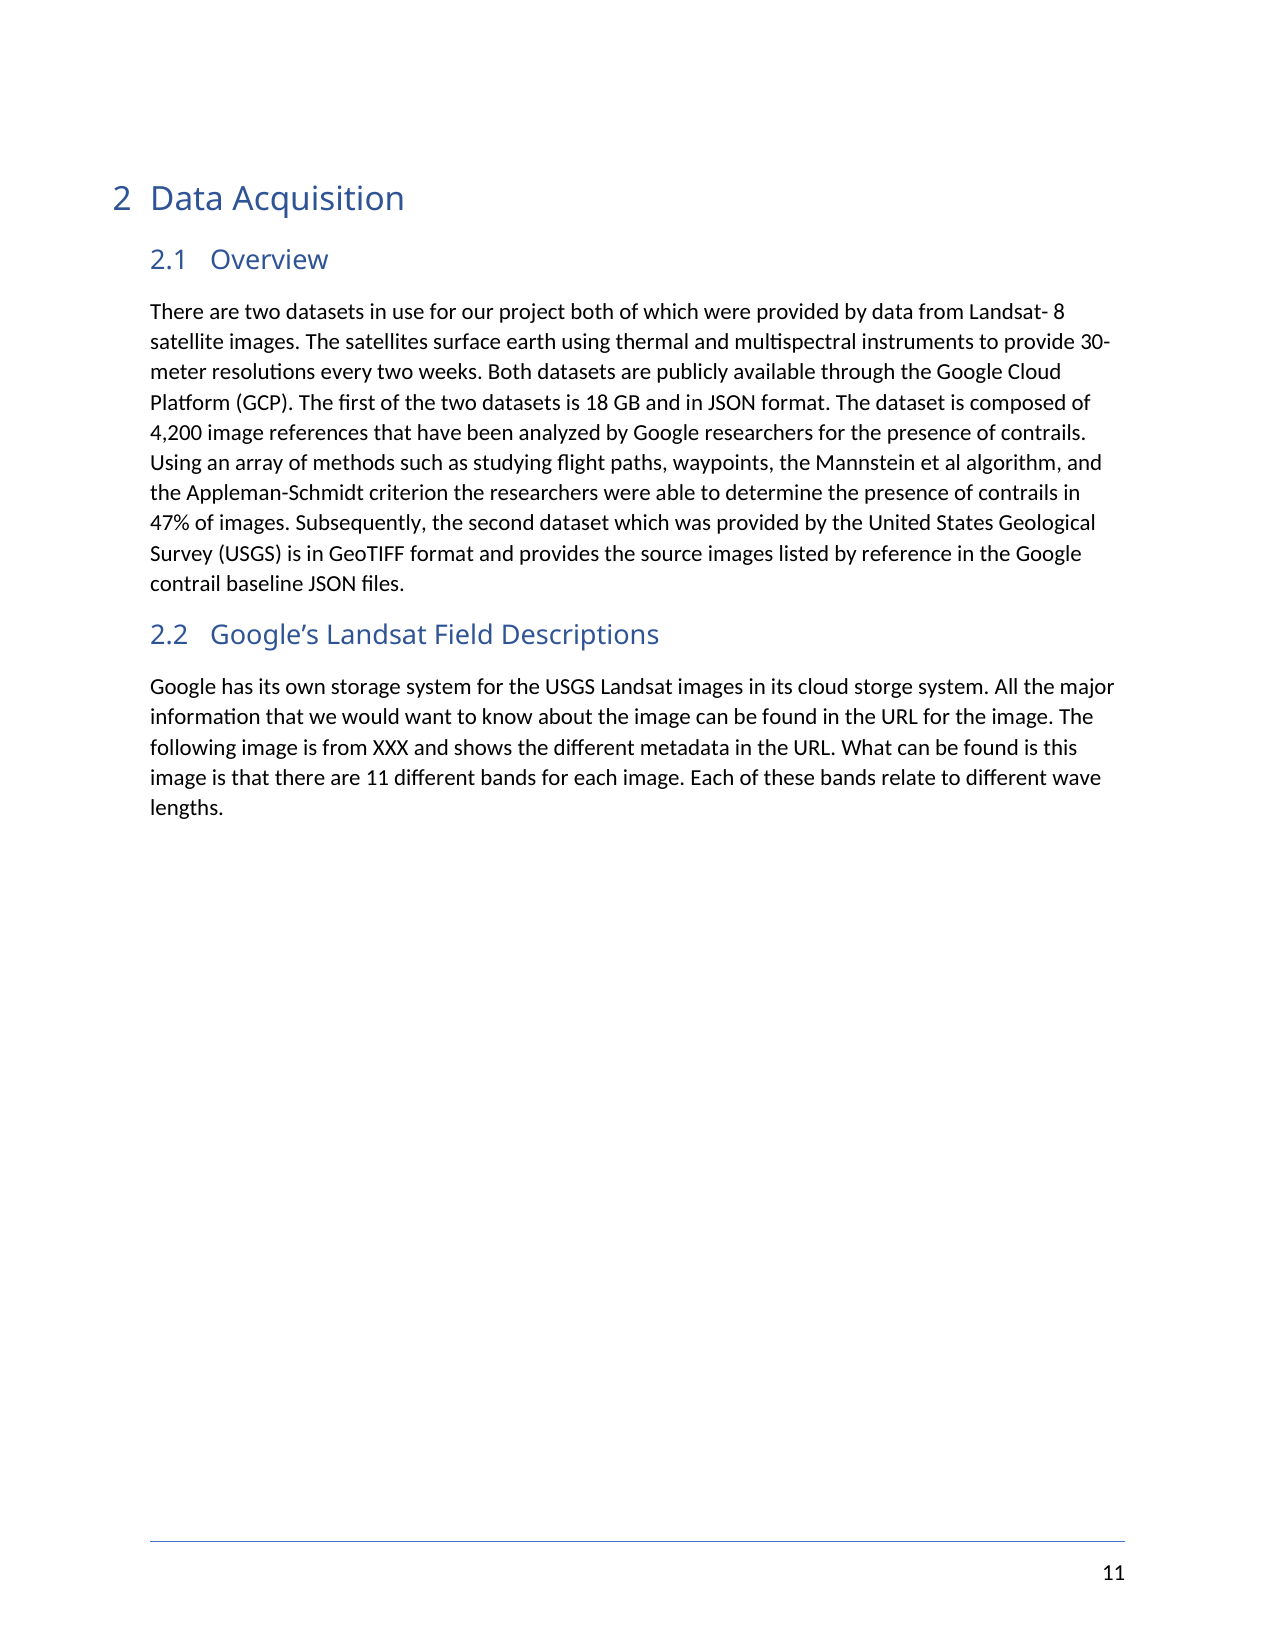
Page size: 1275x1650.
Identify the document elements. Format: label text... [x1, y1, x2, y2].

subtitle Overview [150, 241, 1125, 277]
text There are two datasets in use for our project both of which were provided by data from Landsat- 8 satellite images. The satellites surface earth using thermal and multispectral instruments to provide 30-meter resolutions every two weeks. Both datasets are publicly available through the Google Cloud Platform (GCP). The first of the two datasets is 18 GB and in JSON format. The dataset is composed of 4,200 image references that have been analyzed by Google researchers for the presence of contrails. Using an array of methods such as studying flight paths, waypoints, the Mannstein et al algorithm, and the Appleman-Schmidt criterion the researchers were able to determine the presence of contrails in 47% of images. Subsequently, the second dataset which was provided by the United States Geological Survey (USGS) is in GeoTIFF format and provides the source images listed by reference in the Google contrail baseline JSON files. [150, 297, 1125, 597]
text Google has its own storage system for the USGS Landsat images in its cloud storge system. All the major information that we would want to know about the image can be found in the URL for the image. The following image is from XXX and shows the different metadata in the URL. What can be found is this image is that there are 11 different bands for each image. Each of these bands relate to different wave lengths. [150, 672, 1125, 821]
subtitle Google’s Landsat Field Descriptions [150, 616, 1125, 653]
subtitle Data Acquisition [112, 175, 1125, 220]
